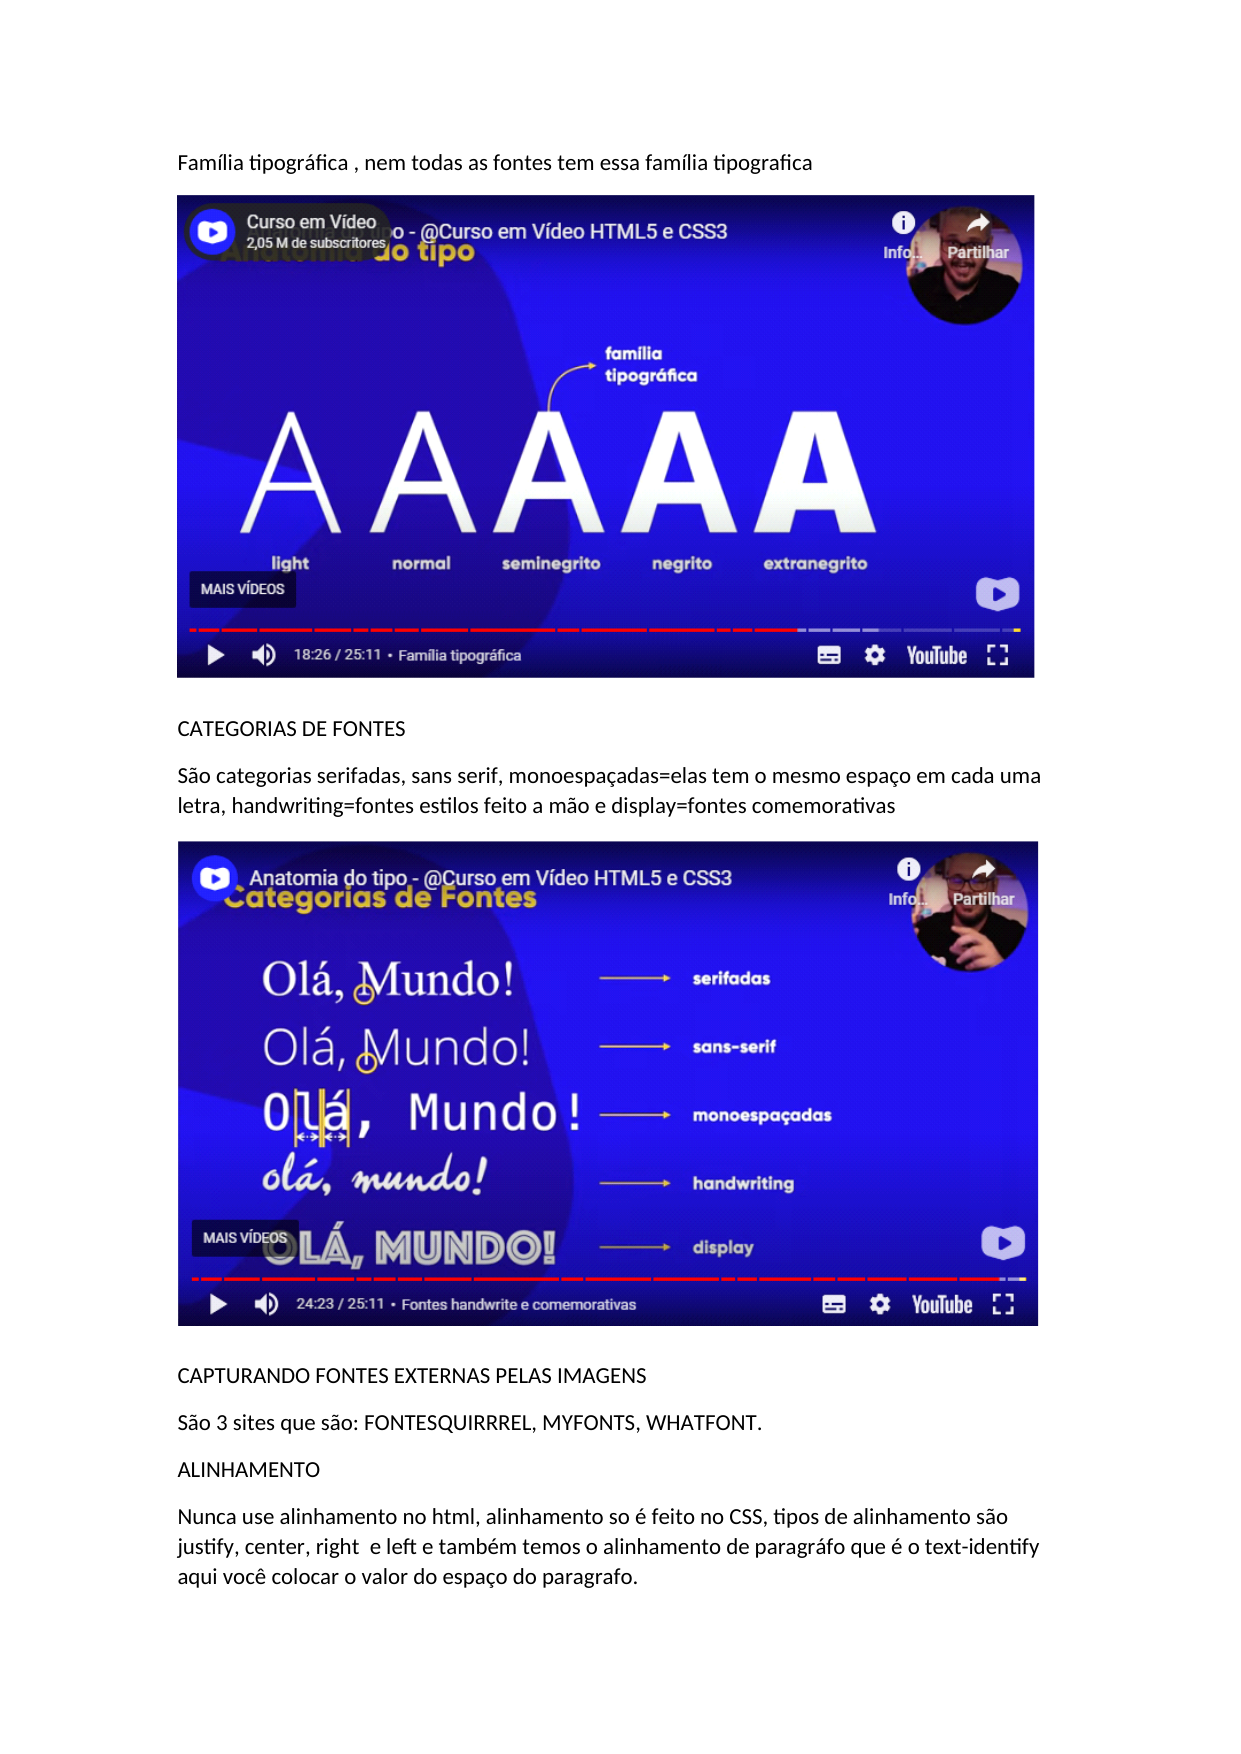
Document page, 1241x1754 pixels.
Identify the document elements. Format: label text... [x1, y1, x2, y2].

text CATEGORIAS DE FONTES [177, 714, 1063, 742]
text Nunca use alinhamento no html, alinhamento so é feito no CSS, tipos de alinhamento são justify, center, right e left e também temos o alinhamento de paragráfo que é o text-identify aqui você colocar o valor do espaço do paragrafo. [177, 1502, 1063, 1590]
text Família tipográfica , nem todas as fontes tem essa família tipografica [177, 148, 1063, 176]
text São 3 sites que são: FONTESQUIRRREL, MYFONTS, WHATFONT. [177, 1408, 1063, 1436]
text ALINHAMENTO [177, 1455, 1063, 1483]
text CAPTURANDO FONTES EXTERNAS PELAS IMAGENS [177, 1361, 1063, 1389]
text São categorias serifadas, sans serif, monoespaçadas=elas tem o mesmo espaço em cada uma letra, handwriting=fontes estilos feito a mão e display=fontes comemorativas [177, 761, 1063, 819]
picture [177, 194, 1039, 679]
picture [177, 838, 1039, 1326]
